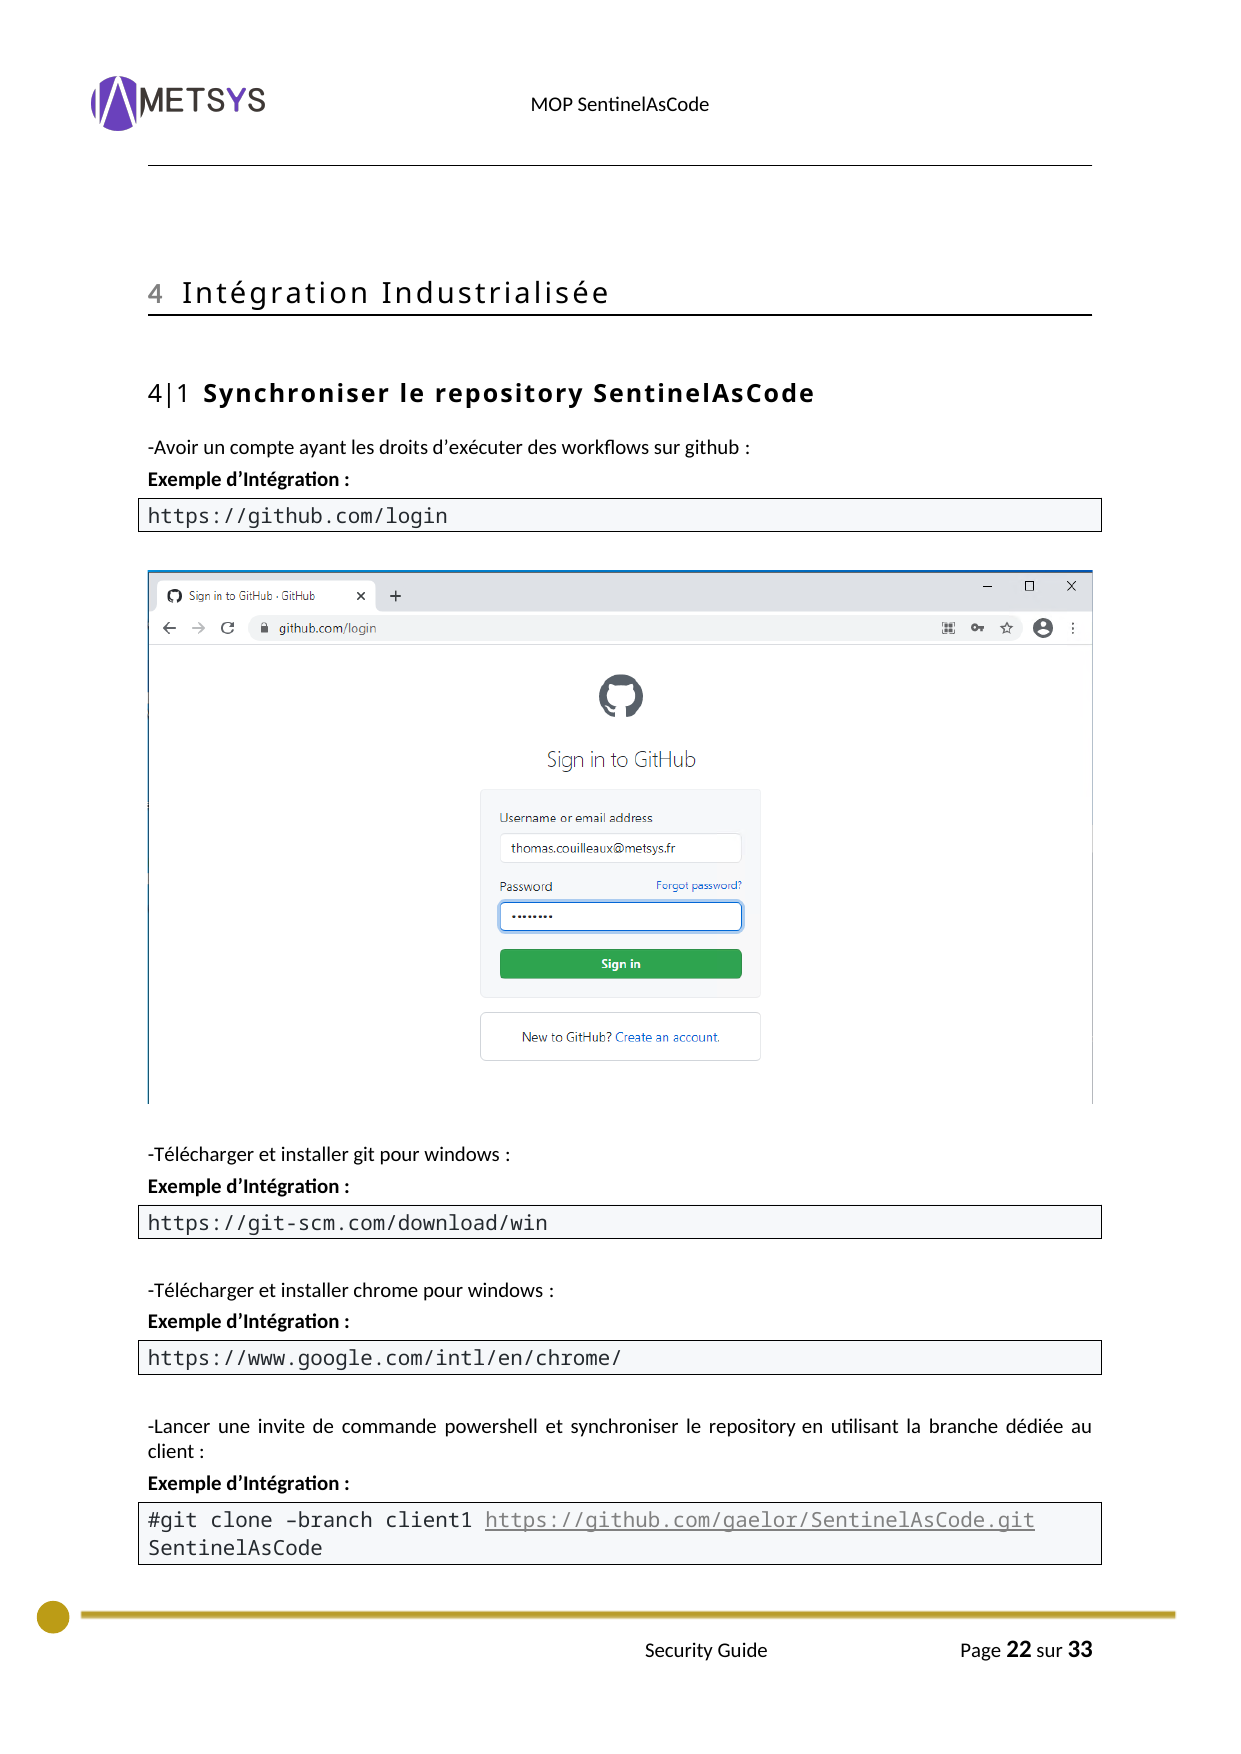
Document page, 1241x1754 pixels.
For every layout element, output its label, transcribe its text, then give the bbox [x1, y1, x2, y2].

subtitle Intégration Industrialisée [148, 273, 1092, 314]
picture [147, 570, 1093, 1104]
text -Télécharger et installer git pour windows : [148, 1141, 1092, 1167]
text Exemple d’Intégration : [148, 466, 1092, 491]
picture [79, 1600, 1179, 1627]
text #git clone –branch client1 https://github.com/gaelor/SentinelAsCode.git SentinelAsCode [139, 1503, 1101, 1564]
text Exemple d’Intégration : [148, 1470, 1092, 1496]
subtitle Synchroniser le repository SentinelAsCode [148, 375, 1092, 409]
text https://www.google.com/intl/en/chrome/ [139, 1341, 1101, 1374]
text https://github.com/login [139, 499, 1101, 531]
text -Avoir un compte ayant les droits d’exécuter des workflows sur github : [148, 434, 1092, 460]
text Exemple d’Intégration : [148, 1309, 1092, 1334]
text -Télécharger et installer chrome pour windows : [148, 1277, 1092, 1302]
text Exemple d’Intégration : [148, 1173, 1092, 1198]
text -Lancer une invite de commande powershell et synchroniser le repository en utilisant la branche dédiée au client : [148, 1413, 1092, 1464]
text https://git-scm.com/download/win [139, 1206, 1101, 1238]
